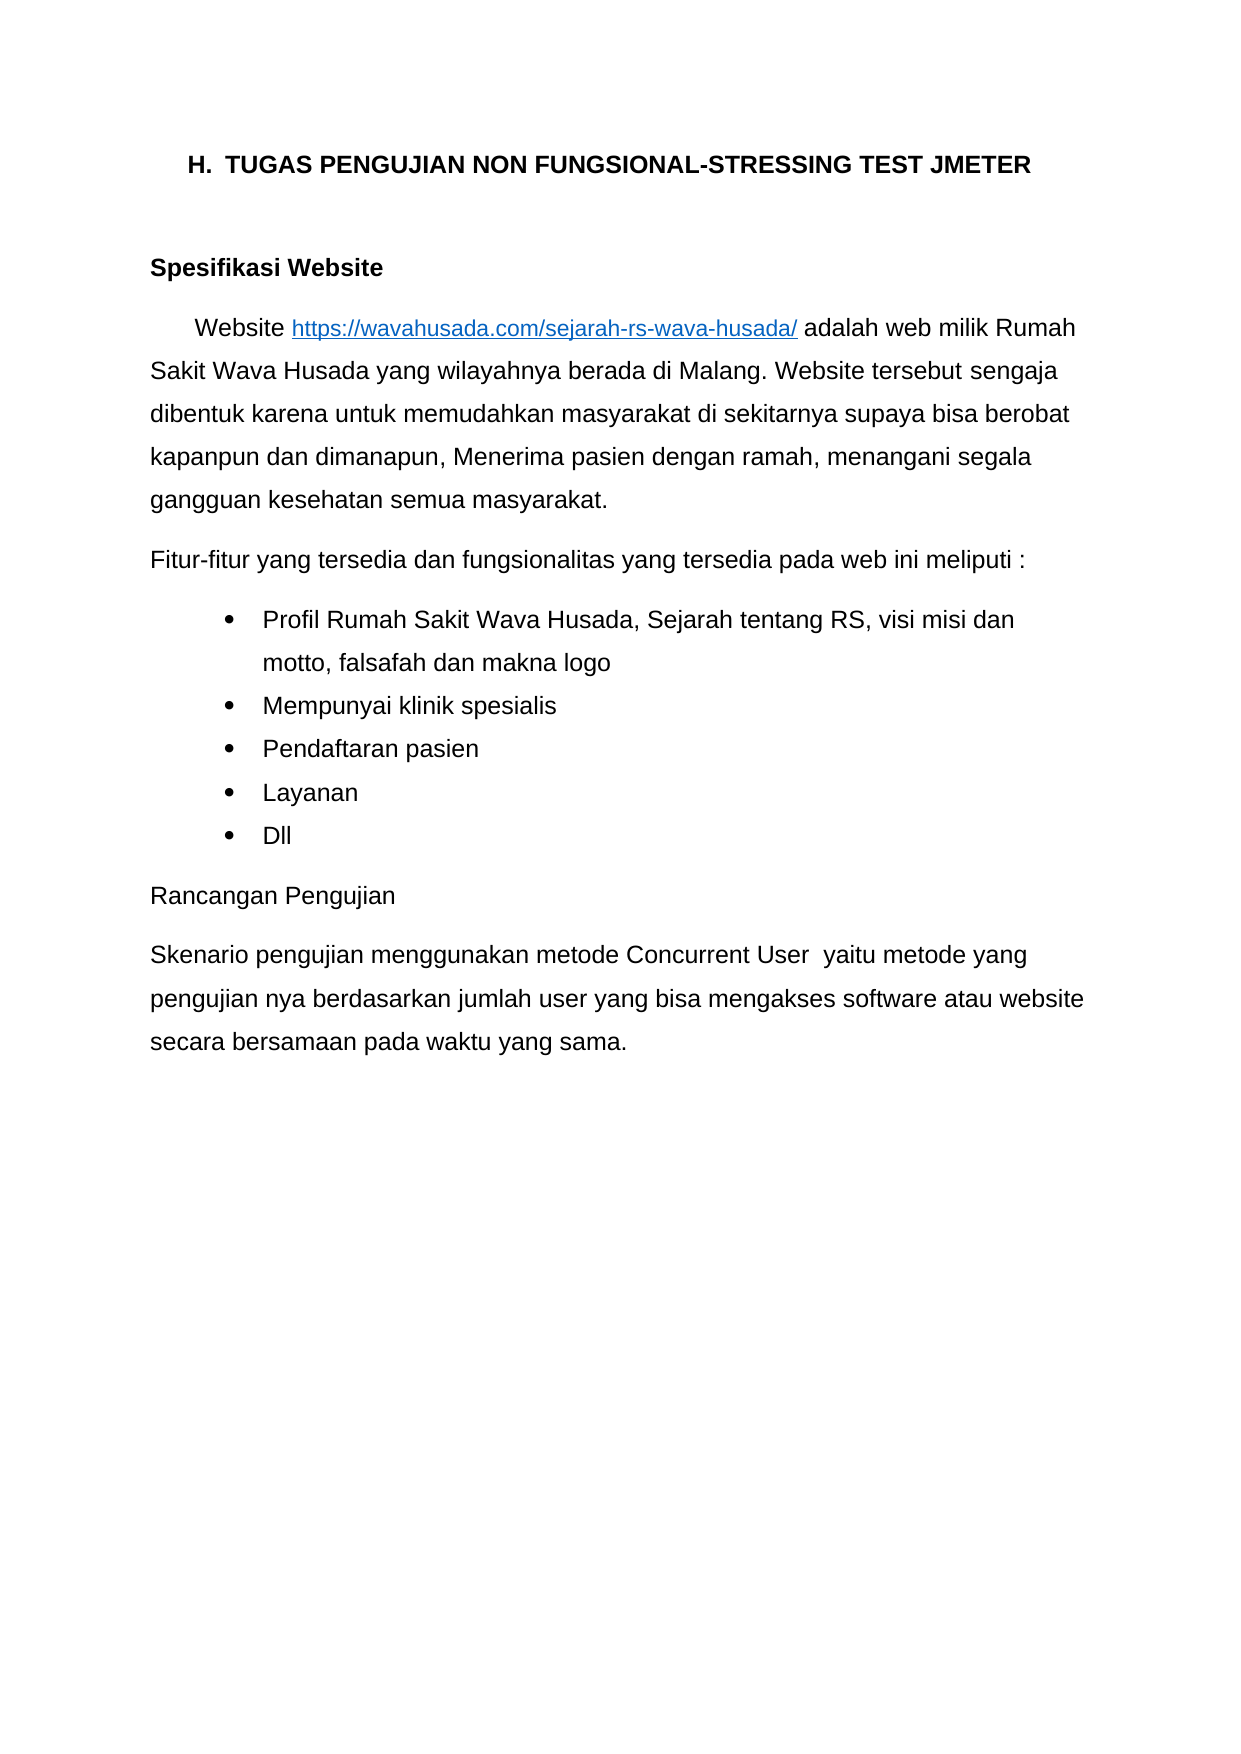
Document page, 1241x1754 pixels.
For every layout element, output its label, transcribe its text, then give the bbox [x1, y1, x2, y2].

list Pendaftaran pasien [225, 734, 1090, 763]
text Website https://wavahusada.com/sejarah-rs-wava-husada/ adalah web milik Rumah Sakit Wava Husada yang wilayahnya berada di Malang. Website tersebut sengaja dibentuk karena untuk memudahkan masyarakat di sekitarnya supaya bisa berobat kapanpun dan dimanapun, Menerima pasien dengan ramah, menangani segala gangguan kesehatan semua masyarakat. [150, 313, 1090, 514]
list Profil Rumah Sakit Wava Husada, Sejarah tentang RS, visi misi dan motto, falsafah dan makna logo [225, 605, 1090, 677]
list Dll [225, 821, 1090, 850]
text Rancangan Pengujian [150, 881, 1090, 909]
text Skenario pengujian menggunakan metode Concurrent User yaitu metode yang pengujian nya berdasarkan jumlah user yang bisa mengakses software atau website secara bersamaan pada waktu yang sama. [150, 941, 1090, 1056]
list Layanan [225, 778, 1090, 806]
list Mempunyai klinik spesialis [225, 691, 1090, 720]
text Spesifikasi Website [150, 253, 1090, 282]
text Fitur-fitur yang tersedia dan fungsionalitas yang tersedia pada web ini meliputi : [150, 545, 1090, 574]
list TUGAS PENGUJIAN NON FUNGSIONAL-STRESSING TEST JMETER [187, 150, 1090, 179]
